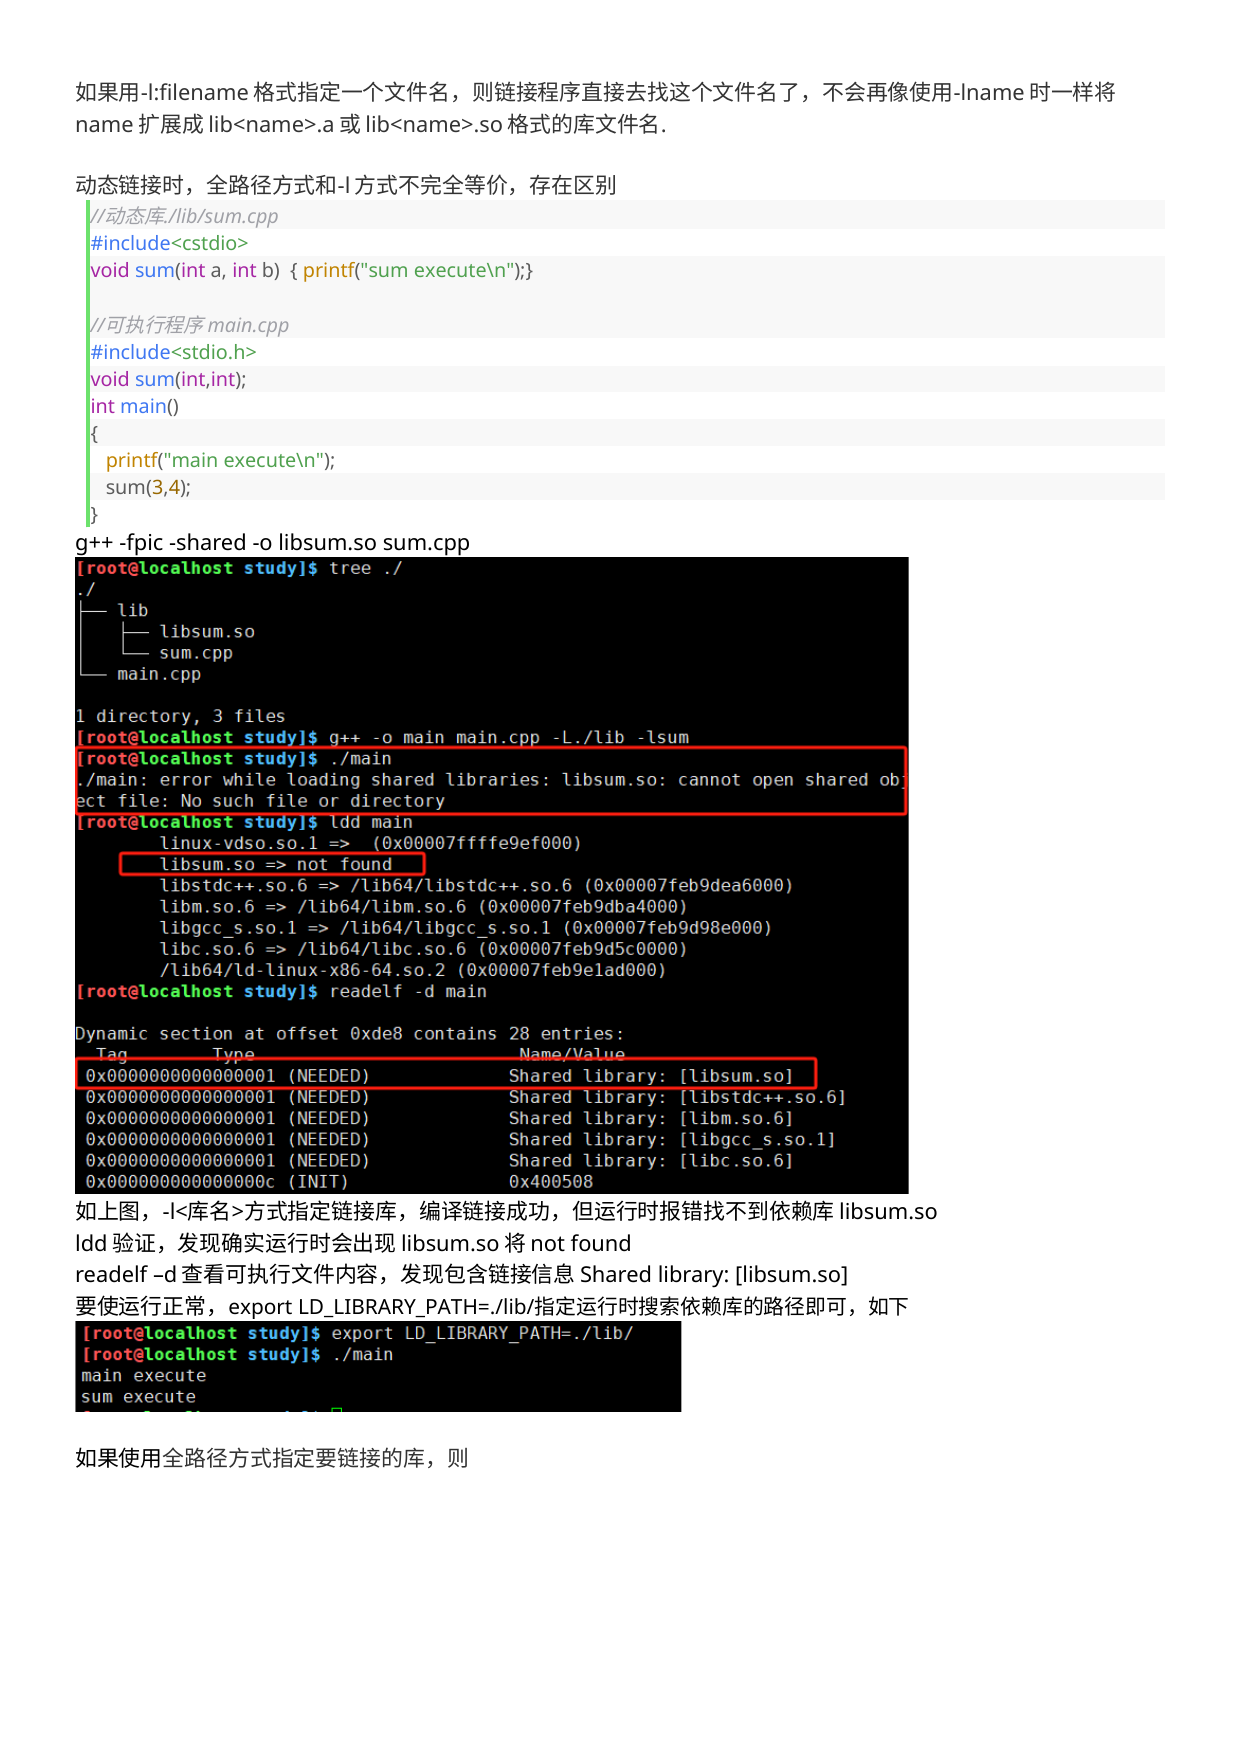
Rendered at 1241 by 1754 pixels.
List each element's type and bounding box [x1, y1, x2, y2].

picture [75, 1321, 682, 1412]
picture [75, 557, 909, 1194]
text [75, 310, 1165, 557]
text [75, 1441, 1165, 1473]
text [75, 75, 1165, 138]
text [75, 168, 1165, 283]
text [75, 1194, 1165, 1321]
